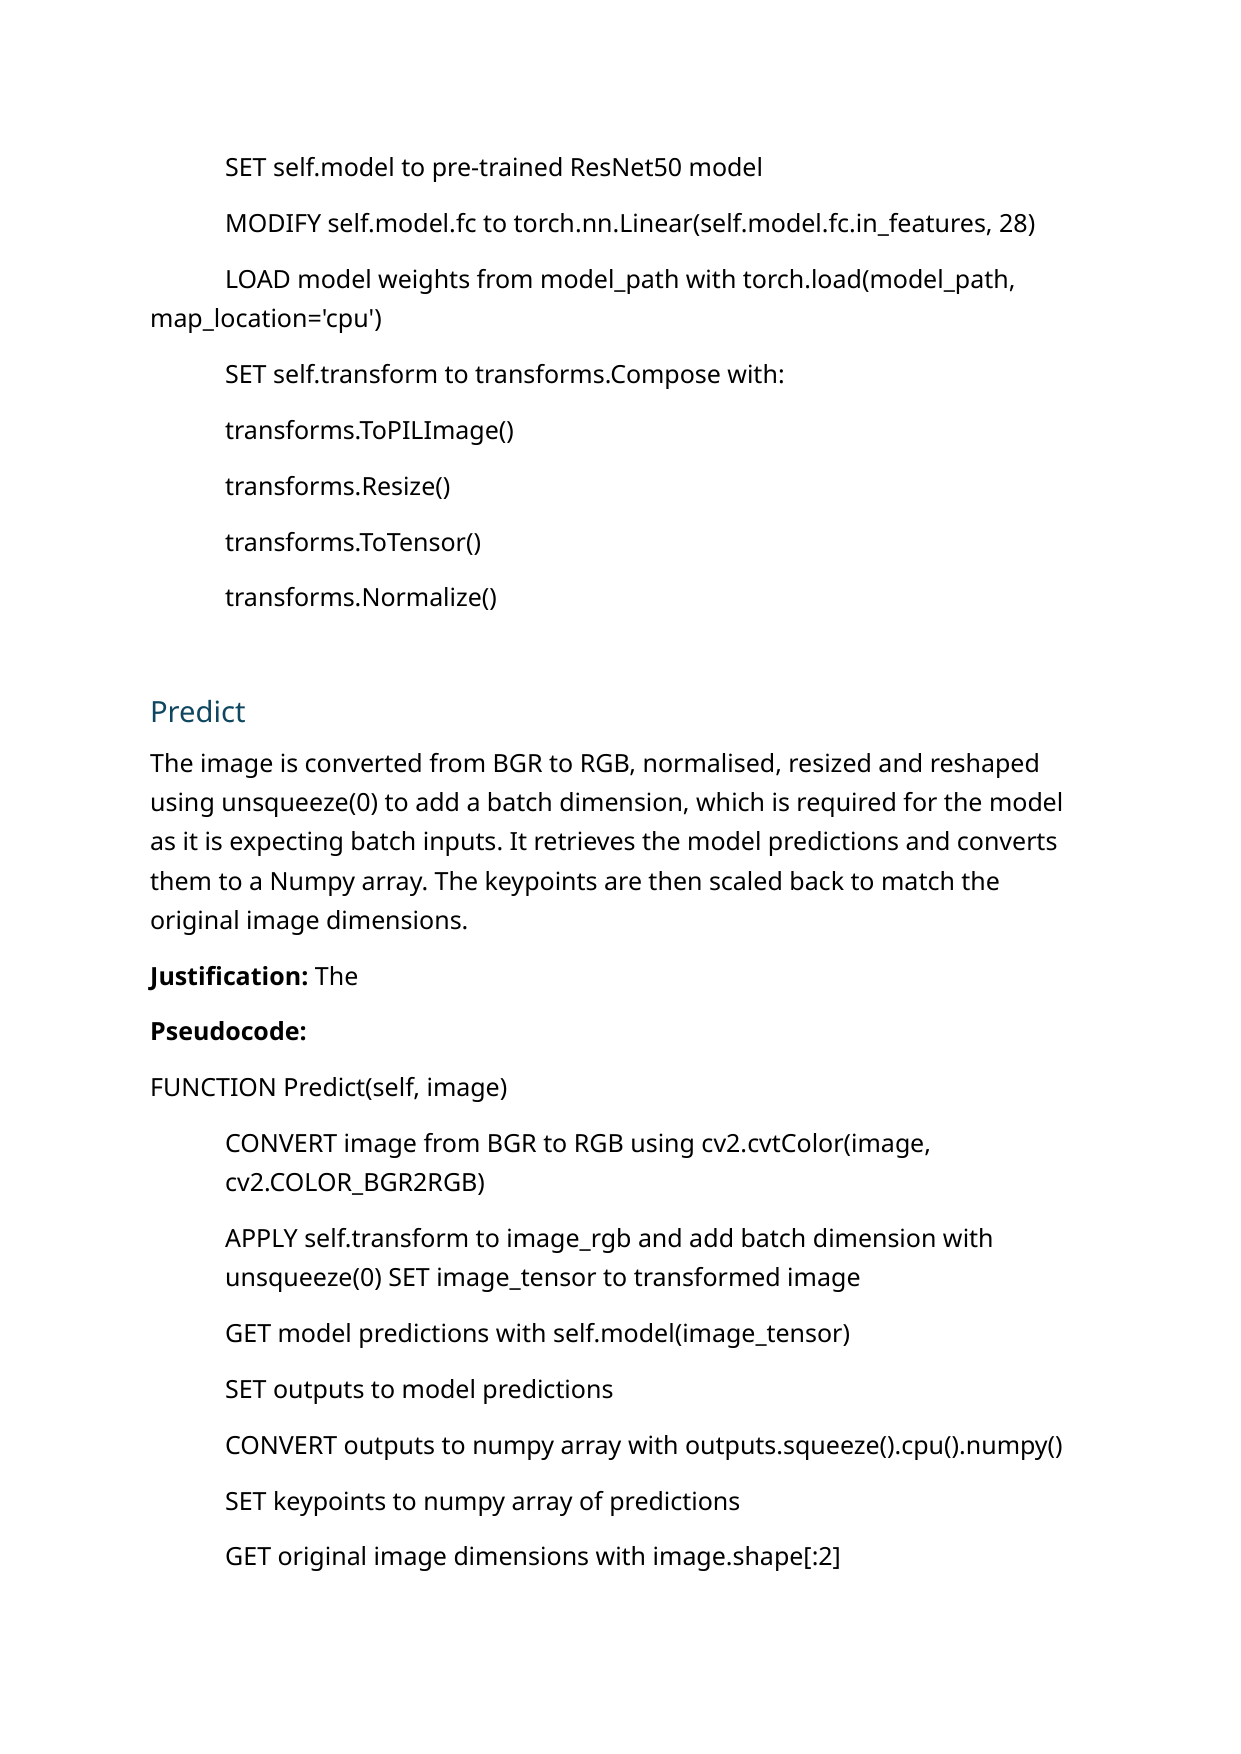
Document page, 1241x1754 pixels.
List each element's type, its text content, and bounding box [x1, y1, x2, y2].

text FUNCTION Predict(self, image) [150, 1070, 1090, 1104]
text GET model predictions with self.model(image_tensor) [225, 1316, 1090, 1350]
text transforms.ToPILImage() [150, 412, 1090, 447]
text MODIFY self.model.fc to torch.nn.Linear(self.model.fc.in_features, 28) [150, 206, 1090, 240]
text transforms.Normalize() [150, 580, 1090, 614]
text CONVERT outputs to numpy array with outputs.squeeze().cpu().numpy() [225, 1427, 1090, 1461]
text transforms.ToTensor() [150, 524, 1090, 558]
text Pseudocode: [150, 1014, 1090, 1048]
text SET outputs to model predictions [225, 1371, 1090, 1406]
text SET keypoints to numpy array of predictions [225, 1483, 1090, 1517]
subtitle Predict [150, 692, 1090, 731]
text LOAD model weights from model_path with torch.load(model_path, map_location='cpu') [150, 262, 1090, 335]
text APPLY self.transform to image_rgb and add batch dimension with unsqueeze(0) SET image_tensor to transformed image [225, 1221, 1090, 1294]
text transforms.Resize() [150, 468, 1090, 502]
text The image is converted from BGR to RGB, normalised, resized and reshaped using unsqueeze(0) to add a batch dimension, which is required for the model as it is expecting batch inputs. It retrieves the model predictions and converts them to a Numpy array. The keypoints are then scaled back to match the original image dimensions. [150, 746, 1090, 936]
text CONVERT image from BGR to RGB using cv2.cvtColor(image, cv2.COLOR_BGR2RGB) [225, 1126, 1090, 1199]
text Justification: The [150, 958, 1090, 992]
text SET self.transform to transforms.Compose with: [150, 357, 1090, 391]
text SET self.model to pre-trained ResNet50 model [150, 150, 1090, 184]
text GET original image dimensions with image.shape[:2] [225, 1539, 1090, 1573]
